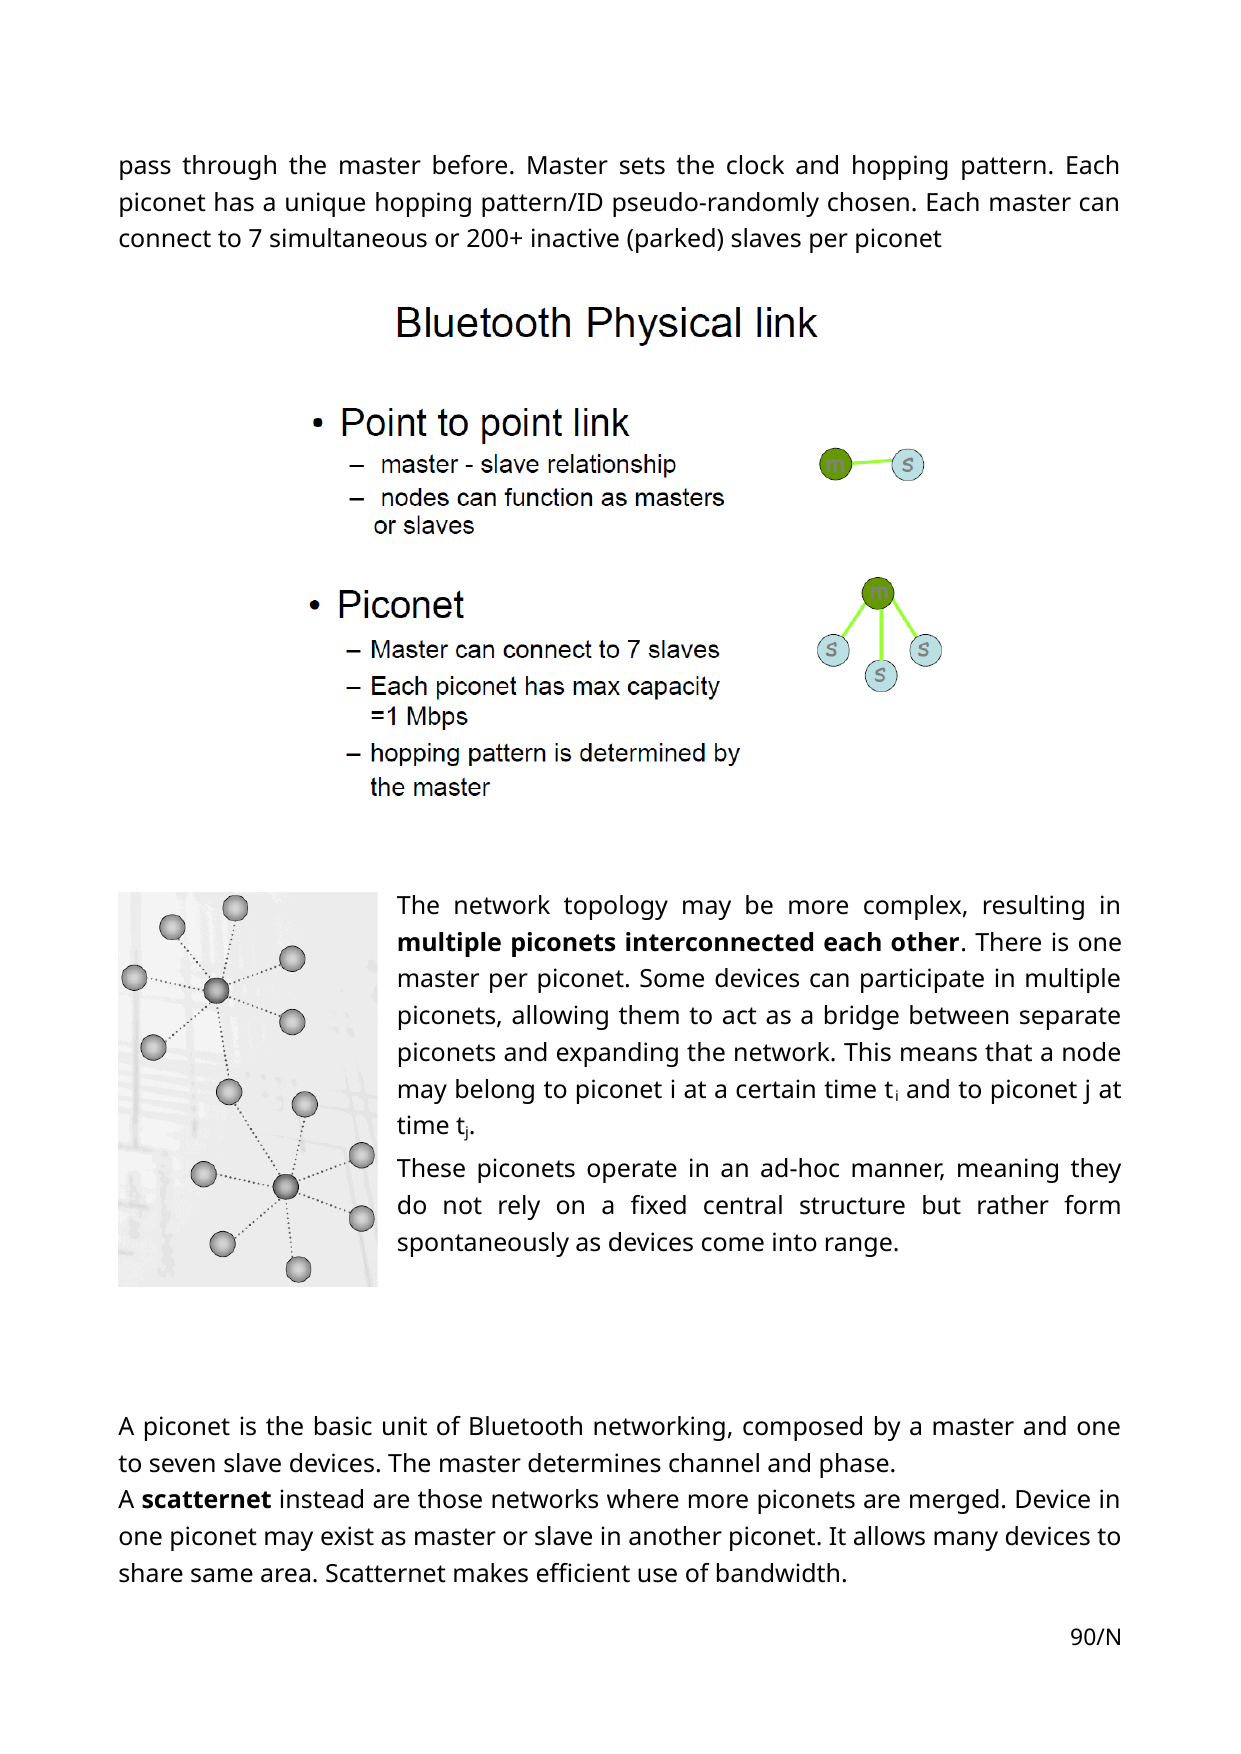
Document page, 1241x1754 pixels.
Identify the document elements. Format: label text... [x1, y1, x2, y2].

text These piconets operate in an ad-hoc manner, meaning they do not rely on a fixed central structure but rather form spontaneously as devices come into range. [378, 1151, 1122, 1259]
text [118, 148, 1122, 255]
text The network topology may be more complex, resulting in multiple piconets interconnected each other. There is one master per piconet. Some devices can participate in multiple piconets, allowing them to act as a bridge between separate piconets and expanding the network. This means that a node may belong to piconet i at a certain time ti and to piconet j at time tj. [118, 887, 1122, 1142]
picture [279, 294, 961, 812]
text A piconet is the basic unit of Bluetooth networking, composed by a master and one to seven slave devices. The master determines channel and phase. [118, 1408, 1122, 1479]
picture [118, 892, 378, 1287]
text A scatternet instead are those networks where more piconets are merged. Device in one piconet may exist as master or slave in another piconet. It allows many devices to share same area. Scatternet makes efficient use of bandwidth. [118, 1482, 1122, 1589]
